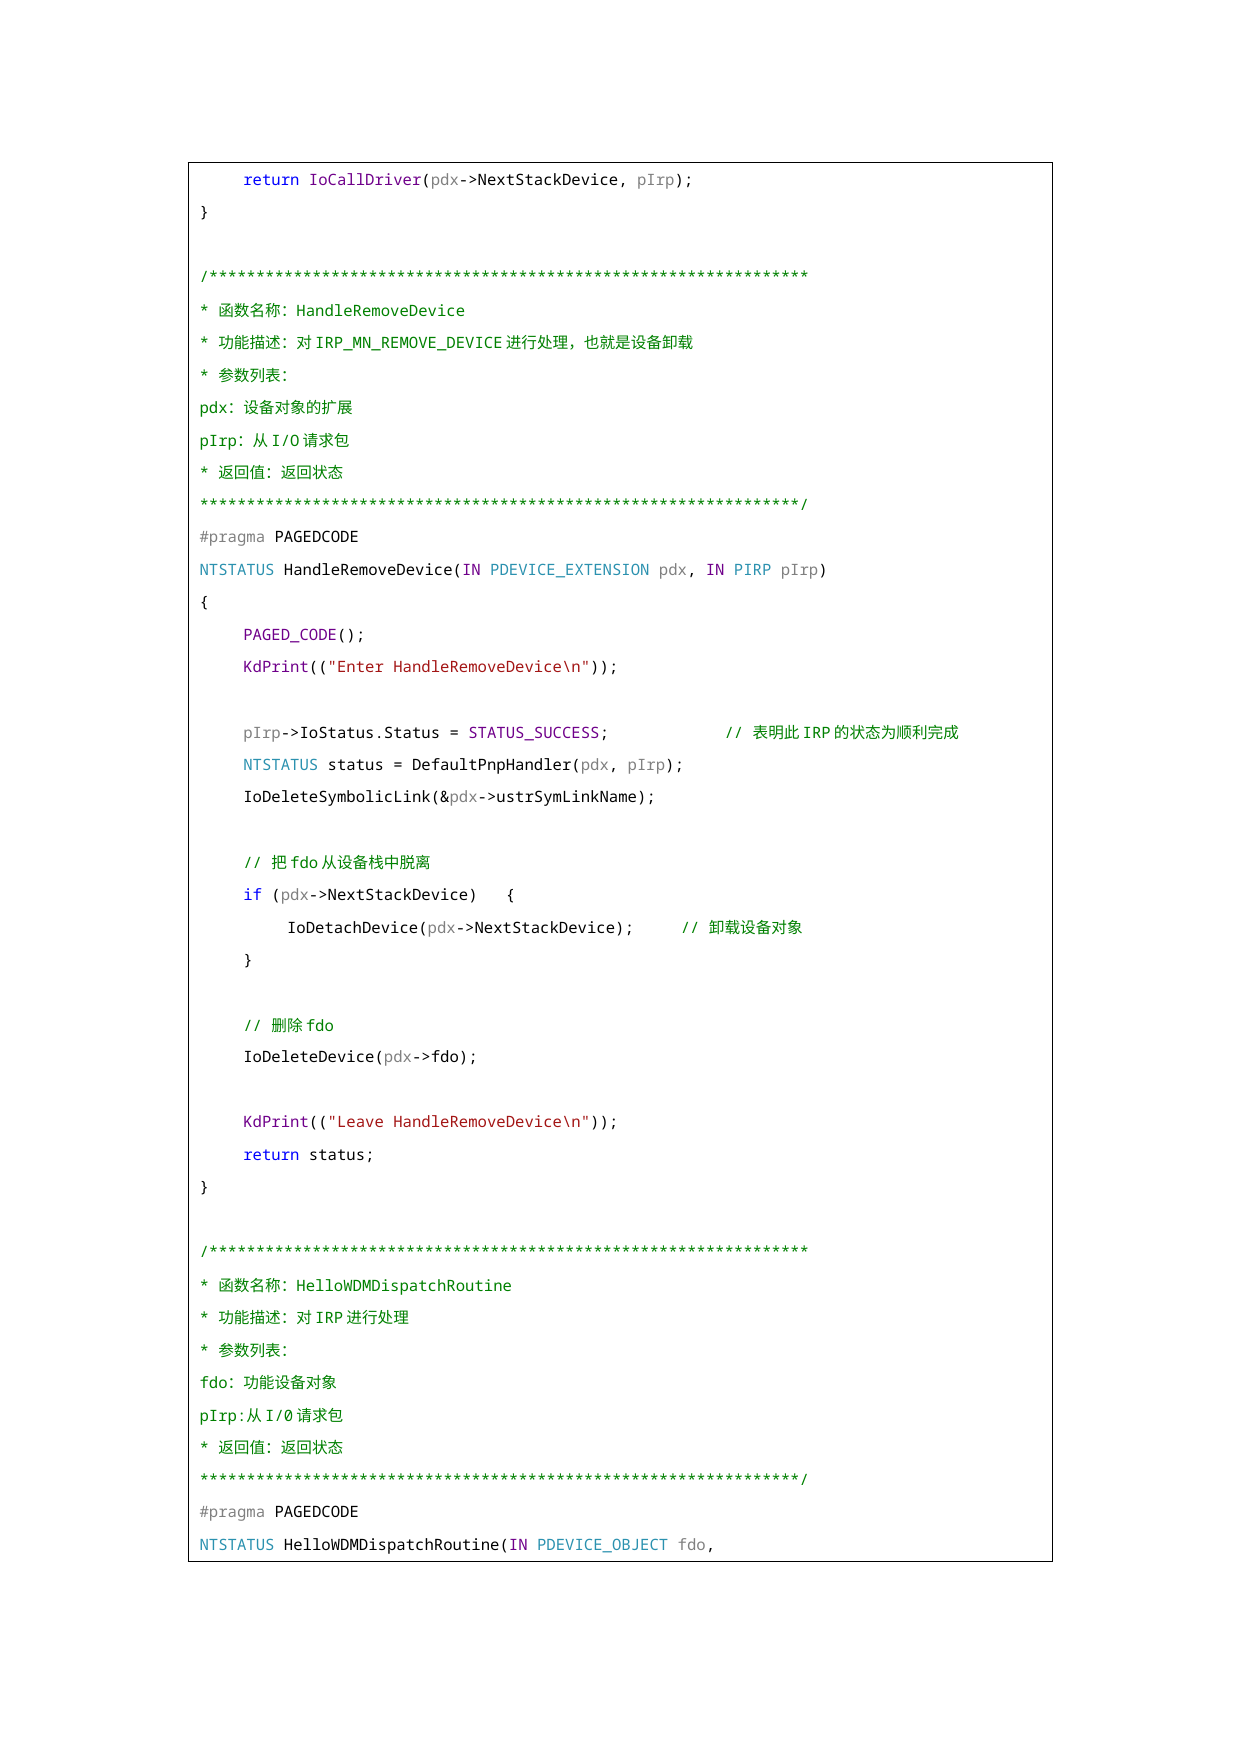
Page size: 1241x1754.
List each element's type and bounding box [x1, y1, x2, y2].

table_cell [189, 163, 1052, 1561]
